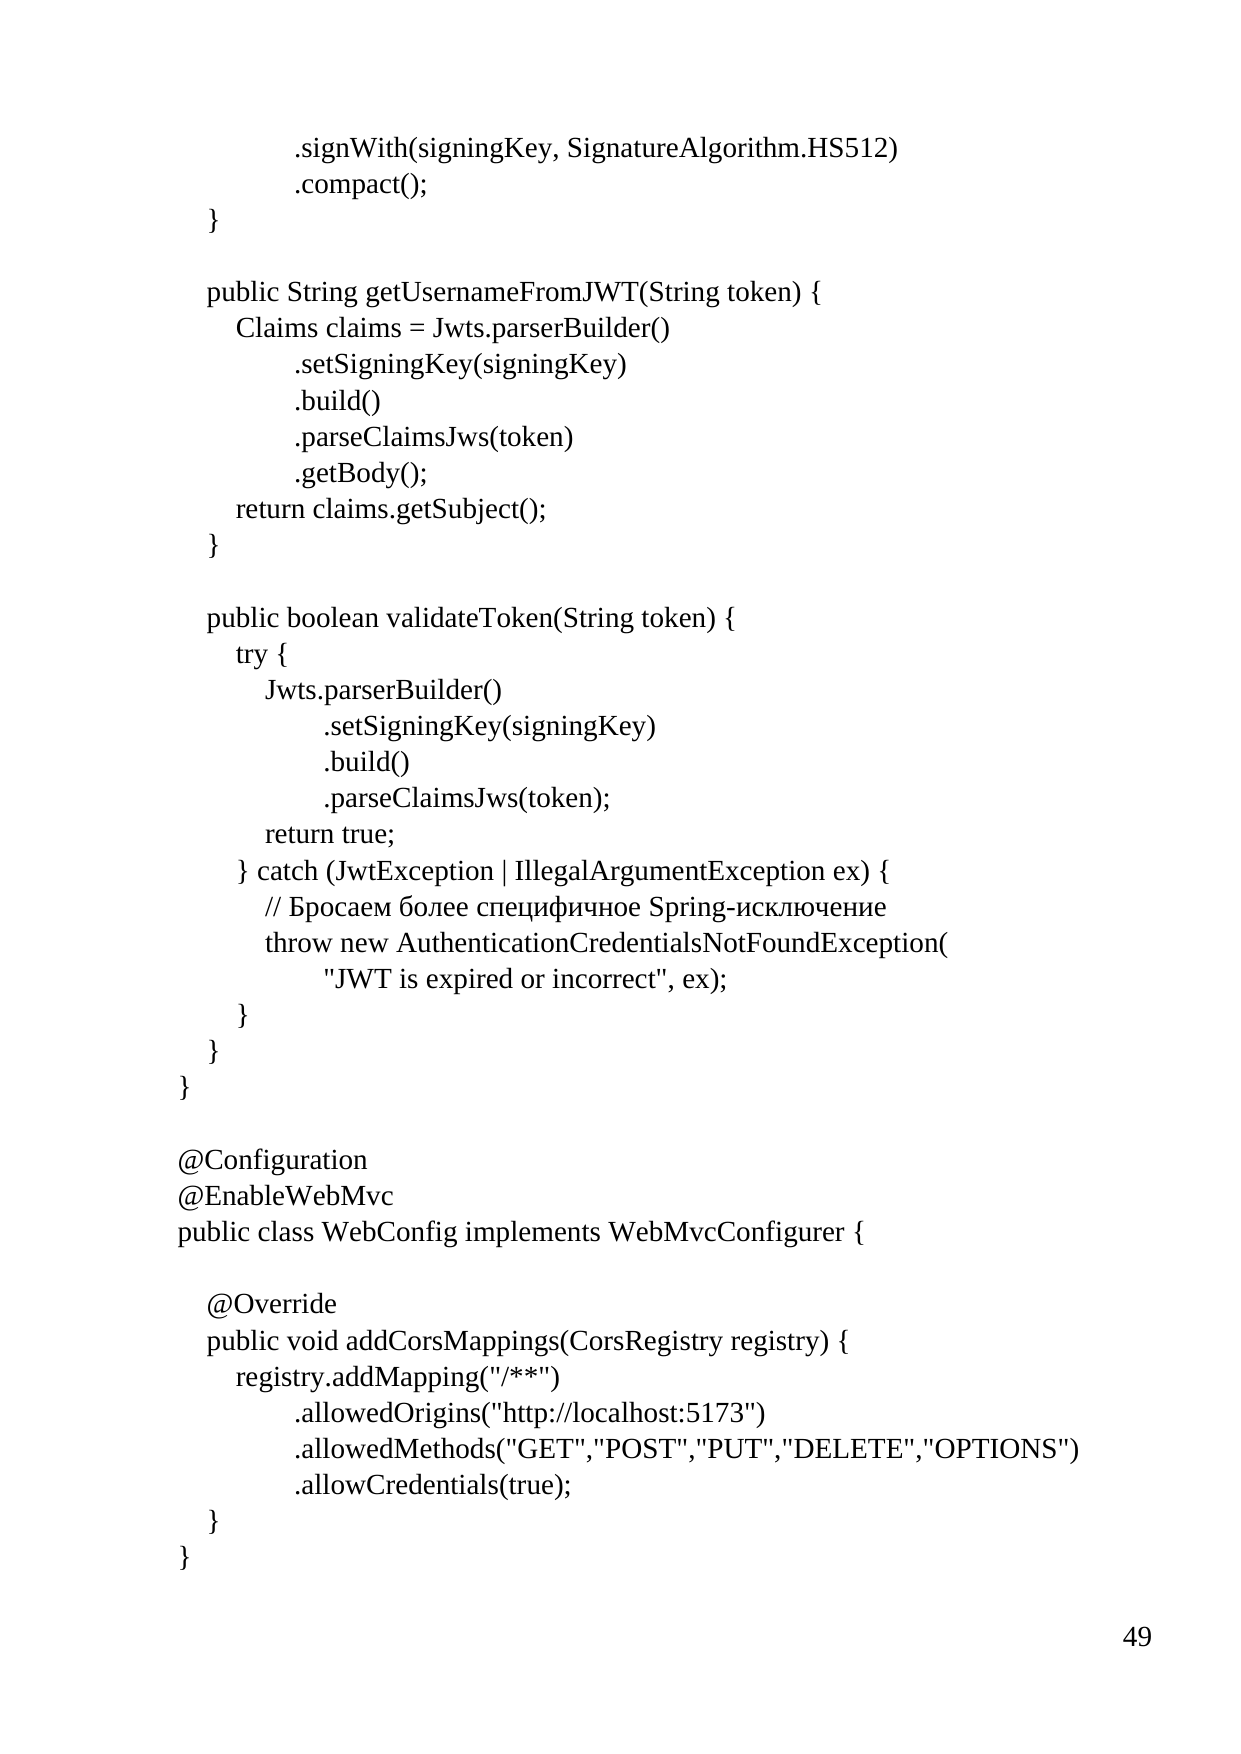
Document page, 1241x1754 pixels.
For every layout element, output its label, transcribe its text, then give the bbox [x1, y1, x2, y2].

text .getBody(); [177, 455, 1152, 489]
text @Override [177, 1286, 1152, 1320]
text .allowCredentials(true); [177, 1467, 1152, 1501]
text public void addCorsMappings(CorsRegistry registry) { [177, 1323, 1152, 1356]
text .build() [177, 383, 1152, 416]
text // Бросаем более специфичное Spring-исключение [177, 889, 1152, 922]
text } [177, 997, 1152, 1031]
text .compact(); [177, 166, 1152, 199]
text .setSigningKey(signingKey) [177, 708, 1152, 742]
text try { [177, 636, 1152, 669]
text } [177, 1503, 1152, 1537]
text @EnableWebMvc [177, 1178, 1152, 1212]
text return claims.getSubject(); [177, 491, 1152, 525]
text public String getUsernameFromJWT(String token) { [177, 274, 1152, 308]
text } catch (JwtException | IllegalArgumentException ex) { [177, 853, 1152, 886]
text } [177, 1033, 1152, 1067]
text } [177, 527, 1152, 561]
text Claims claims = Jwts.parserBuilder() [177, 311, 1152, 344]
text .allowedOrigins("http://localhost:5173") [177, 1395, 1152, 1428]
text Jwts.parserBuilder() [177, 672, 1152, 706]
text } [177, 1069, 1152, 1103]
text @Configuration [177, 1142, 1152, 1175]
text throw new AuthenticationCredentialsNotFoundException( [177, 925, 1152, 958]
text .parseClaimsJws(token); [177, 780, 1152, 814]
text .parseClaimsJws(token) [177, 419, 1152, 452]
text } [177, 1539, 1152, 1573]
text .signWith(signingKey, SignatureAlgorithm.HS512) [177, 130, 1152, 163]
text return true; [177, 817, 1152, 850]
text registry.addMapping("/**") [177, 1359, 1152, 1392]
text .setSigningKey(signingKey) [177, 347, 1152, 380]
text public class WebConfig implements WebMvcConfigurer { [177, 1214, 1152, 1248]
text .allowedMethods("GET","POST","PUT","DELETE","OPTIONS") [177, 1431, 1152, 1464]
text .build() [177, 744, 1152, 778]
text public boolean validateToken(String token) { [177, 600, 1152, 633]
text "JWT is expired or incorrect", ex); [177, 961, 1152, 995]
text } [177, 202, 1152, 236]
